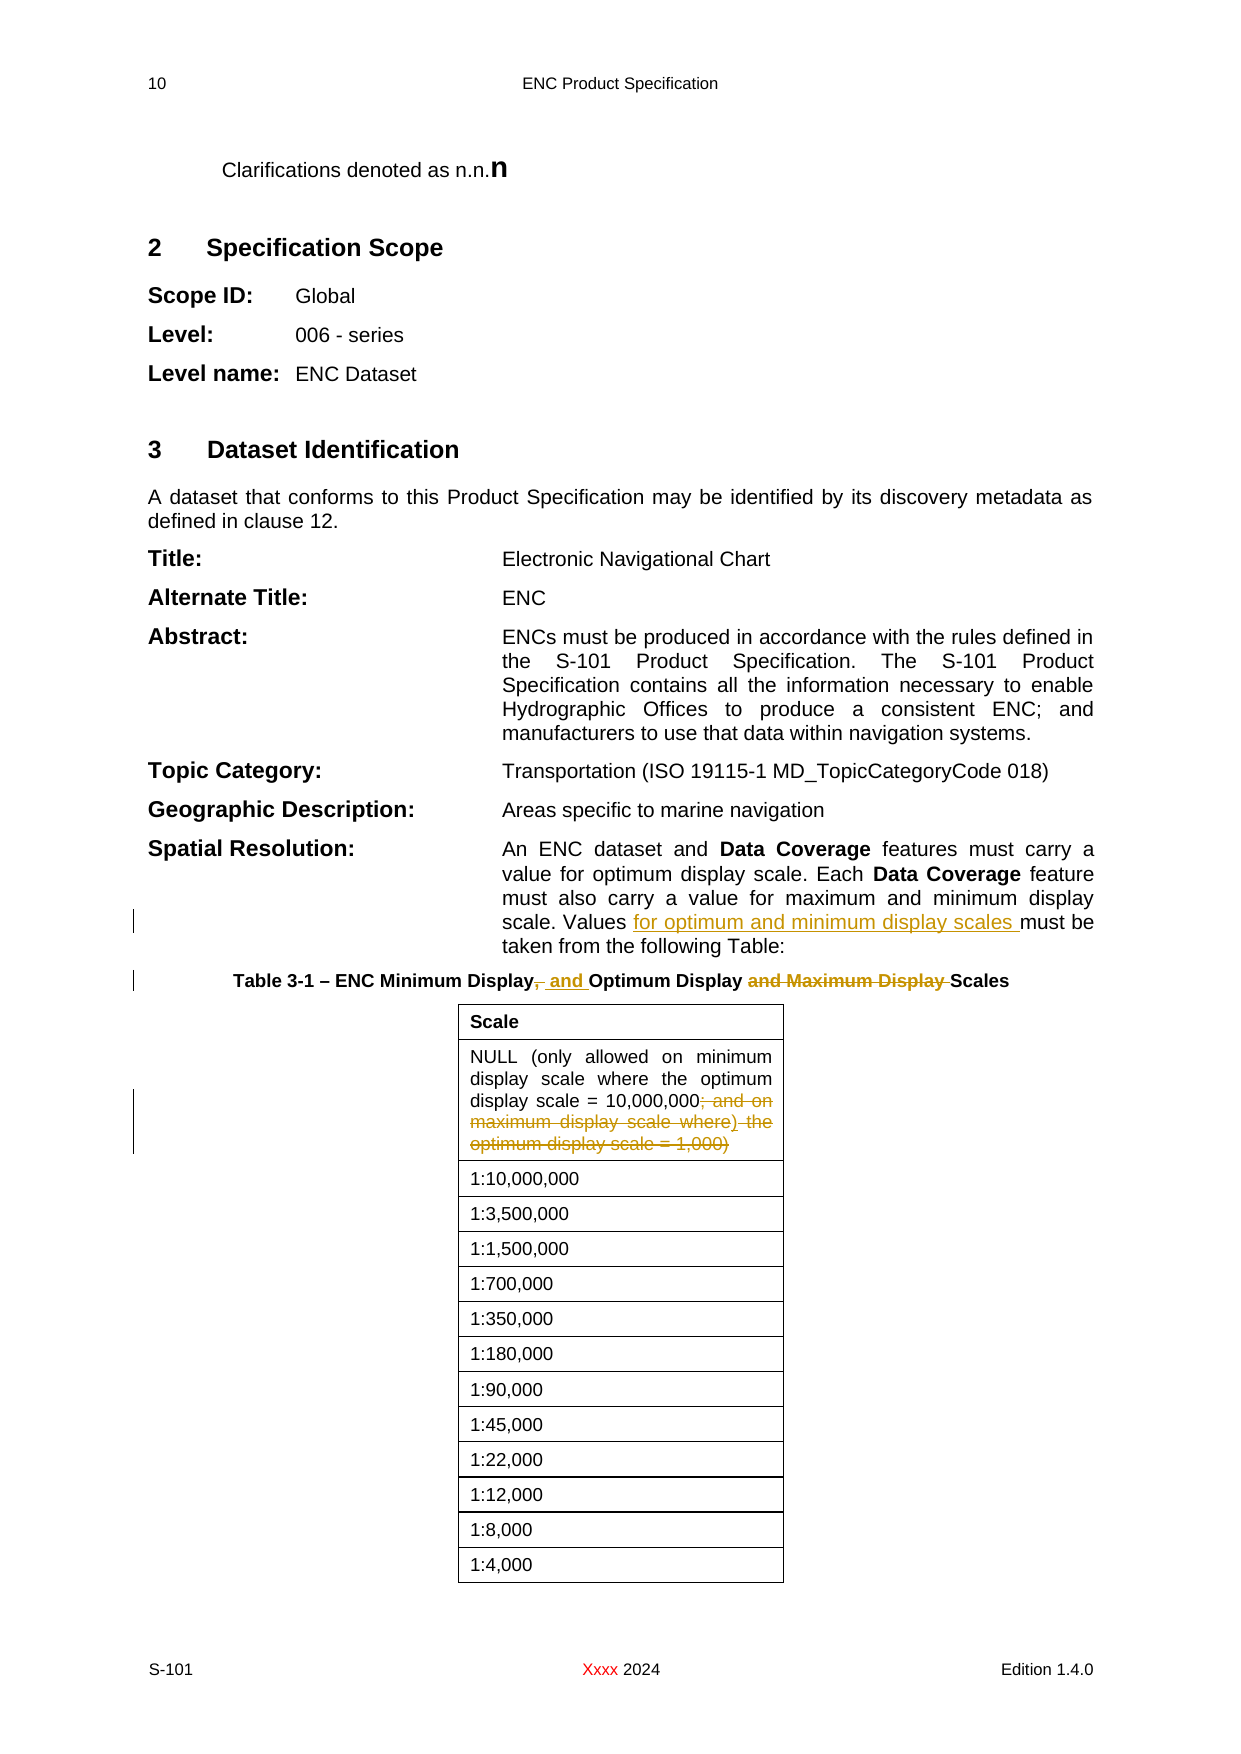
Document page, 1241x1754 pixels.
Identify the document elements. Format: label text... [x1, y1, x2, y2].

table_cell 1:3,500,000 [459, 1197, 783, 1231]
text Table 3-1 – ENC Minimum DisplayOptimum Display Scales [148, 970, 1094, 991]
table_cell 1:12,000 [459, 1478, 783, 1511]
table_cell 1:90,000 [459, 1372, 783, 1406]
text Geographic Description: Areas specific to marine navigation [148, 796, 1094, 823]
subtitle Dataset Identification [148, 435, 1094, 464]
text Title: Electronic Navigational Chart [148, 545, 1094, 571]
table_cell 1:350,000 [459, 1302, 783, 1336]
text Level: 006 - series [148, 321, 1094, 347]
text Abstract: ENCs must be produced in accordance with the rules defined in the S-101 Product Specification. The S-101 Product Specification contains all the information necessary to enable Hydrographic Offices to produce a consistent ENC; and manufacturers to use that data within navigation systems. [148, 623, 1094, 745]
table_cell 1:8,000 [459, 1513, 783, 1547]
table_cell 1:700,000 [459, 1267, 783, 1301]
table_cell 1:1,500,000 [459, 1232, 783, 1266]
table_header Scale [459, 1005, 783, 1039]
text Alternate Title: ENC [148, 584, 1094, 610]
text A dataset that conforms to this Product Specification may be identified by its discovery metadata as defined in clause 12. [148, 485, 1094, 533]
table_cell 1:45,000 [459, 1407, 783, 1441]
table_cell 1:4,000 [459, 1548, 783, 1582]
subtitle Specification Scope [148, 232, 1094, 261]
text Topic Category: Transportation (ISO 19115-1 MD_TopicCategoryCode 018) [148, 757, 1094, 784]
text Level name: ENC Dataset [148, 360, 1094, 386]
table_cell 1:22,000 [459, 1442, 783, 1476]
table_cell NULL (only allowed on minimum display scale where the optimum display scale = 10,000,000 [459, 1040, 783, 1160]
text Clarifications denoted as n.n.n [222, 150, 1094, 183]
table_cell 1:10,000,000 [459, 1161, 783, 1196]
text Scope ID: Global [148, 282, 1094, 308]
table_cell 1:180,000 [459, 1337, 783, 1371]
text Spatial Resolution: An ENC dataset and Data Coverage features must carry a value for optimum display scale. Each Data Coverage feature must also carry a value for maximum and minimum display scale. Values must be taken from the following Table: [148, 835, 1094, 957]
